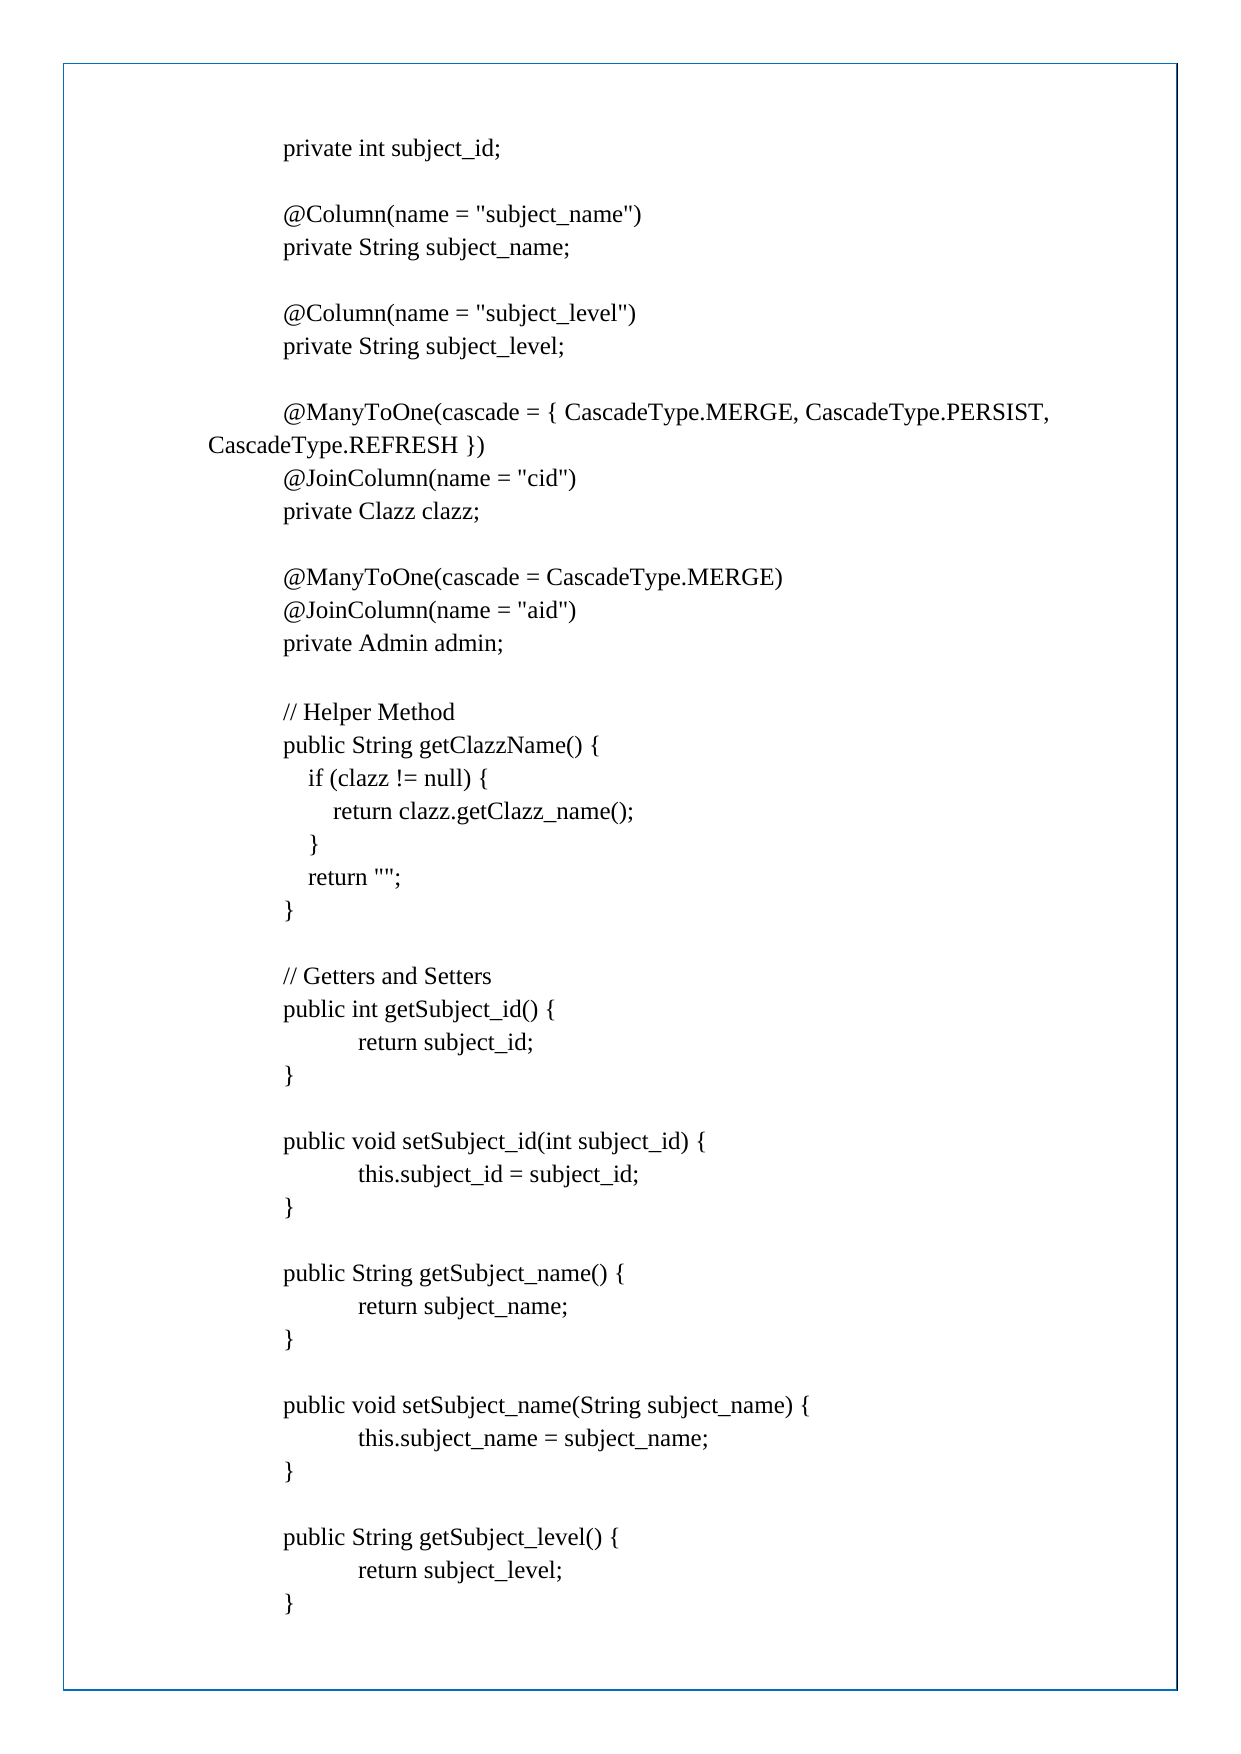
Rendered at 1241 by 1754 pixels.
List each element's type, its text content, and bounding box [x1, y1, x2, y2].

list } [208, 1588, 1106, 1617]
list @Column(name = "subject_level") [208, 298, 1106, 327]
list } [208, 1060, 1106, 1089]
list public int getSubject_id() { [208, 994, 1106, 1023]
list private String subject_name; [208, 232, 1106, 261]
list return subject_level; [208, 1555, 1106, 1584]
list private Clazz clazz; [208, 496, 1106, 525]
list @Column(name = "subject_name") [208, 199, 1106, 228]
list private Admin admin; [208, 628, 1106, 657]
list return ""; [208, 862, 1106, 891]
list return clazz.getClazz_name(); [208, 796, 1106, 824]
list public String getSubject_level() { [208, 1522, 1106, 1551]
list } [208, 1324, 1106, 1353]
list if (clazz != null) { [208, 763, 1106, 792]
list this.subject_id = subject_id; [208, 1159, 1106, 1188]
list } [208, 895, 1106, 924]
list return subject_name; [208, 1291, 1106, 1320]
list @ManyToOne(cascade = { CascadeType.MERGE, CascadeType.PERSIST, CascadeType.REFRESH }) [208, 397, 1106, 459]
list @JoinColumn(name = "cid") [208, 463, 1106, 492]
list // Helper Method [208, 697, 1106, 726]
list public String getClazzName() { [208, 730, 1106, 758]
list @JoinColumn(name = "aid") [208, 595, 1106, 624]
list public void setSubject_id(int subject_id) { [208, 1126, 1106, 1155]
list public String getSubject_name() { [208, 1258, 1106, 1287]
list private String subject_level; [208, 331, 1106, 360]
list } [208, 1192, 1106, 1221]
list @ManyToOne(cascade = CascadeType.MERGE) [208, 562, 1106, 591]
list public void setSubject_name(String subject_name) { [208, 1390, 1106, 1419]
list private int subject_id; [208, 133, 1106, 162]
list this.subject_name = subject_name; [208, 1423, 1106, 1452]
list return subject_id; [208, 1027, 1106, 1056]
list // Getters and Setters [208, 961, 1106, 990]
list } [208, 1456, 1106, 1485]
list } [208, 829, 1106, 858]
